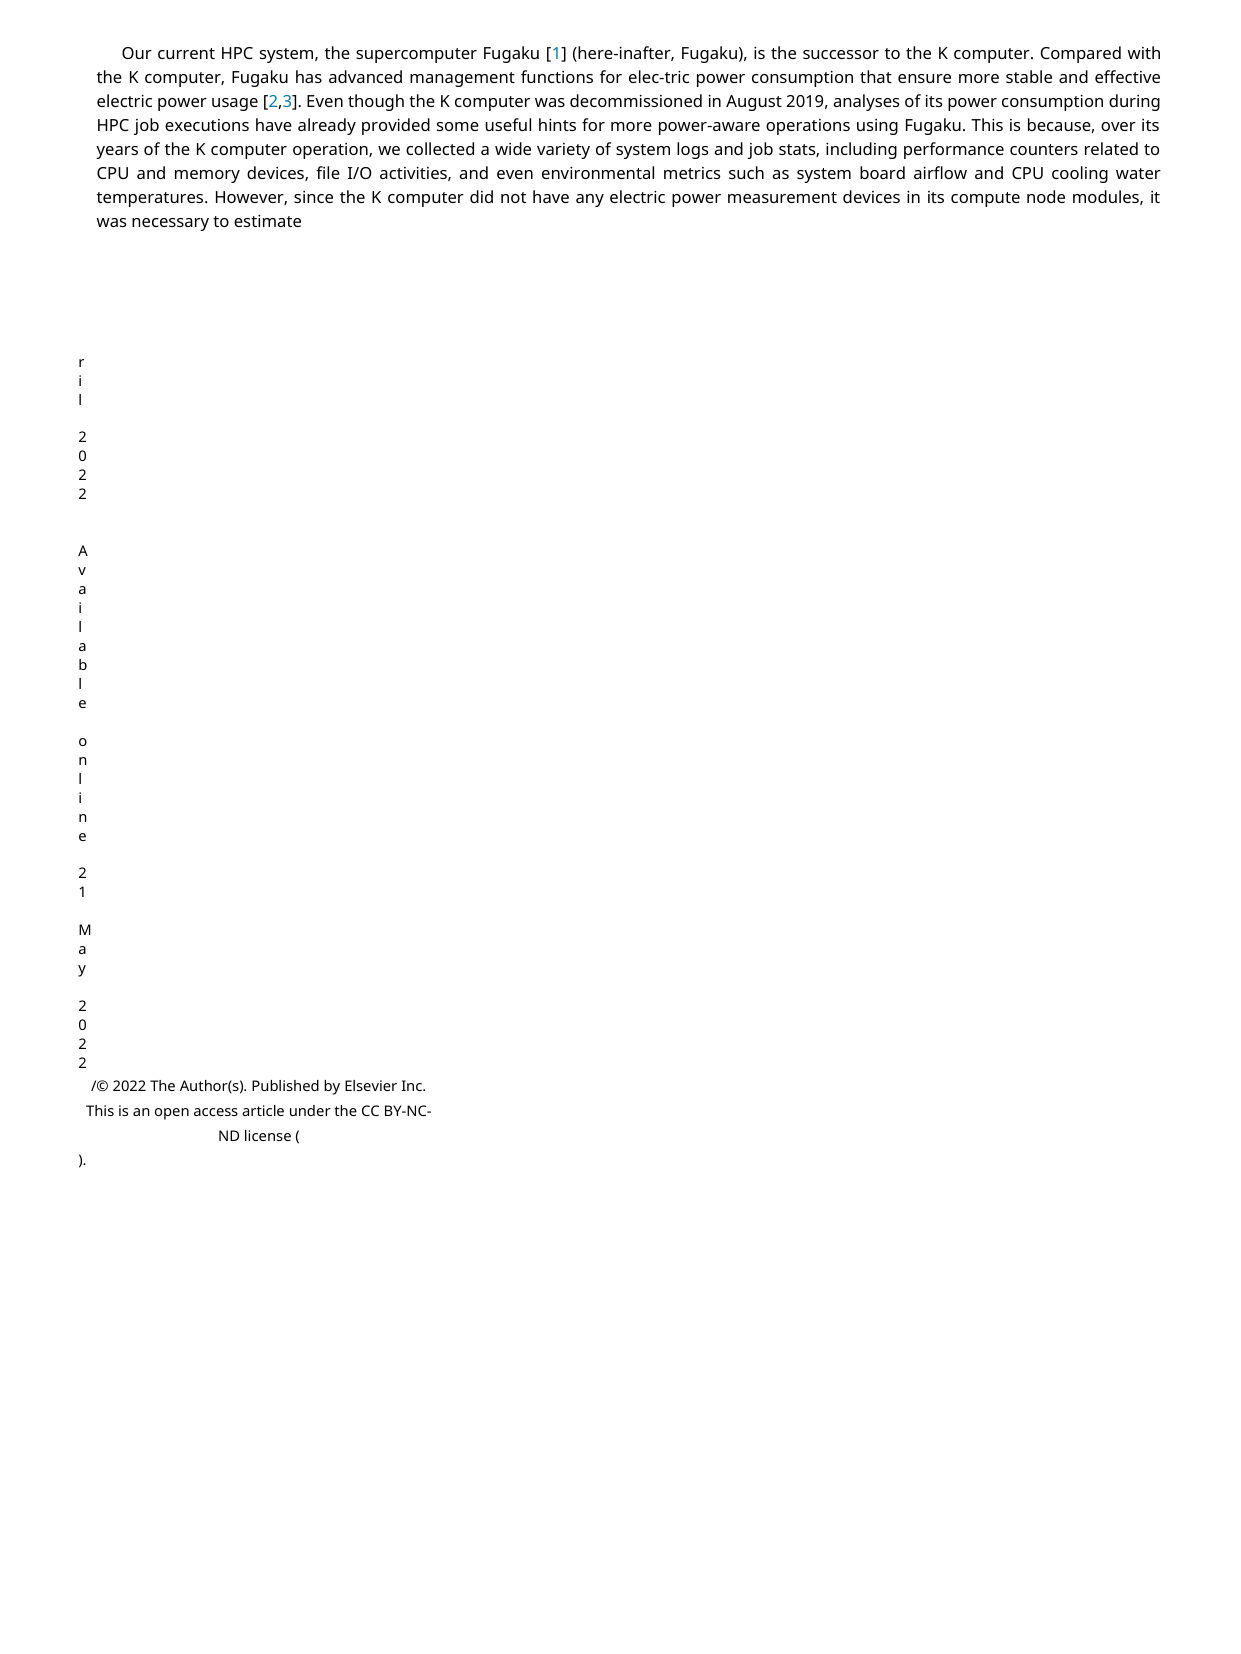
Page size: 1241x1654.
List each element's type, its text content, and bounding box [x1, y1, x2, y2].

text /© 2022 The Author(s). Published by Elsevier Inc. This is an open access article under the CC BY-NC-ND license ( [78, 1072, 440, 1146]
text Our current HPC system, the supercomputer Fugaku [1] (here-inafter, Fugaku), is the successor to the K computer. Compared with the K computer, Fugaku has advanced management functions for elec-tric power consumption that ensure more stable and effective electric power usage [2,3]. Even though the K computer was decommissioned in August 2019, analyses of its power consumption during HPC job executions have already provided some useful hints for more power-aware operations using Fugaku. This is because, over its years of the K computer operation, we collected a wide variety of system logs and job stats, including performance counters related to CPU and memory devices, file I/O activities, and even environmental metrics such as system board airflow and CPU cooling water temperatures. However, since the K computer did not have any electric power measurement devices in its compute node modules, it was necessary to estimate [96, 41, 1162, 232]
text ). [78, 1146, 440, 1170]
